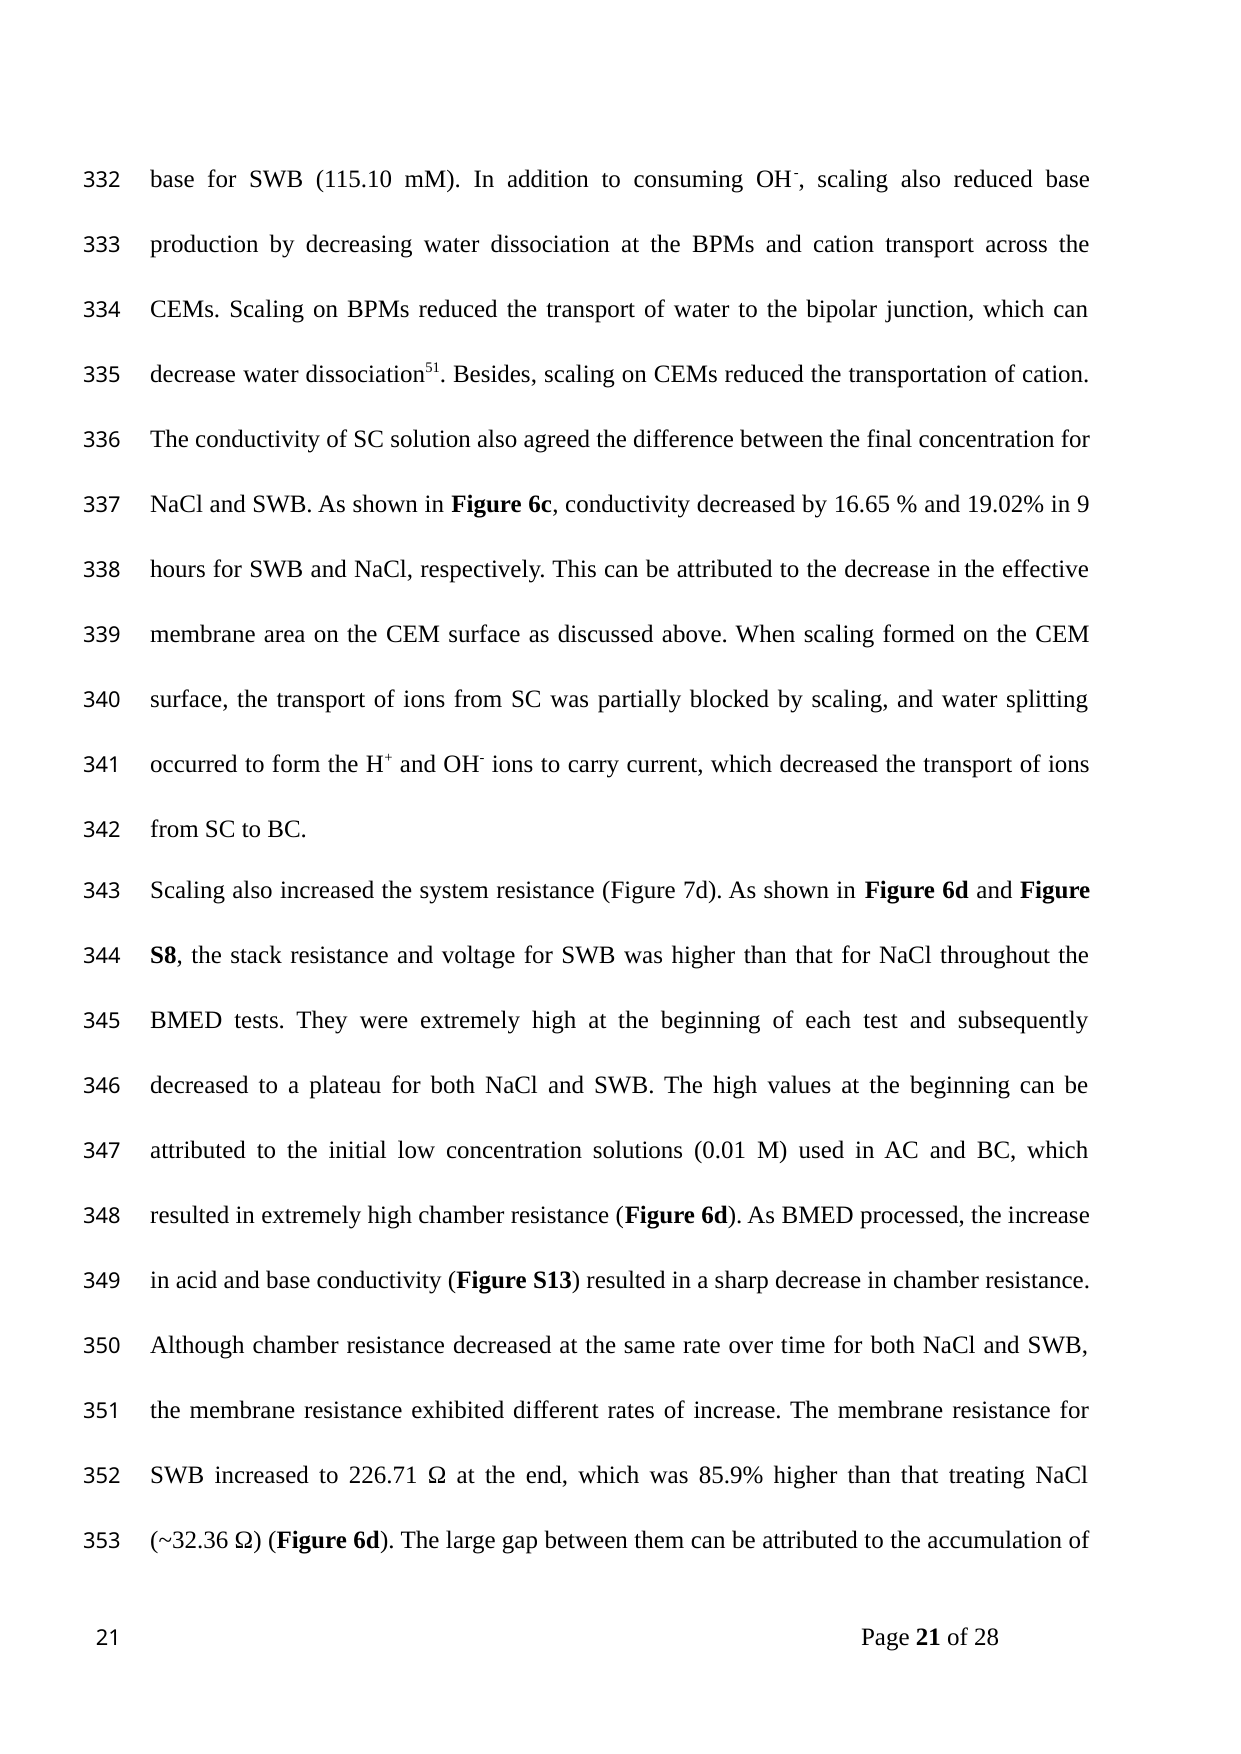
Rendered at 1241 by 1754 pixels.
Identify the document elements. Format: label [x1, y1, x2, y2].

text [150, 162, 1090, 844]
text [150, 873, 1090, 1556]
